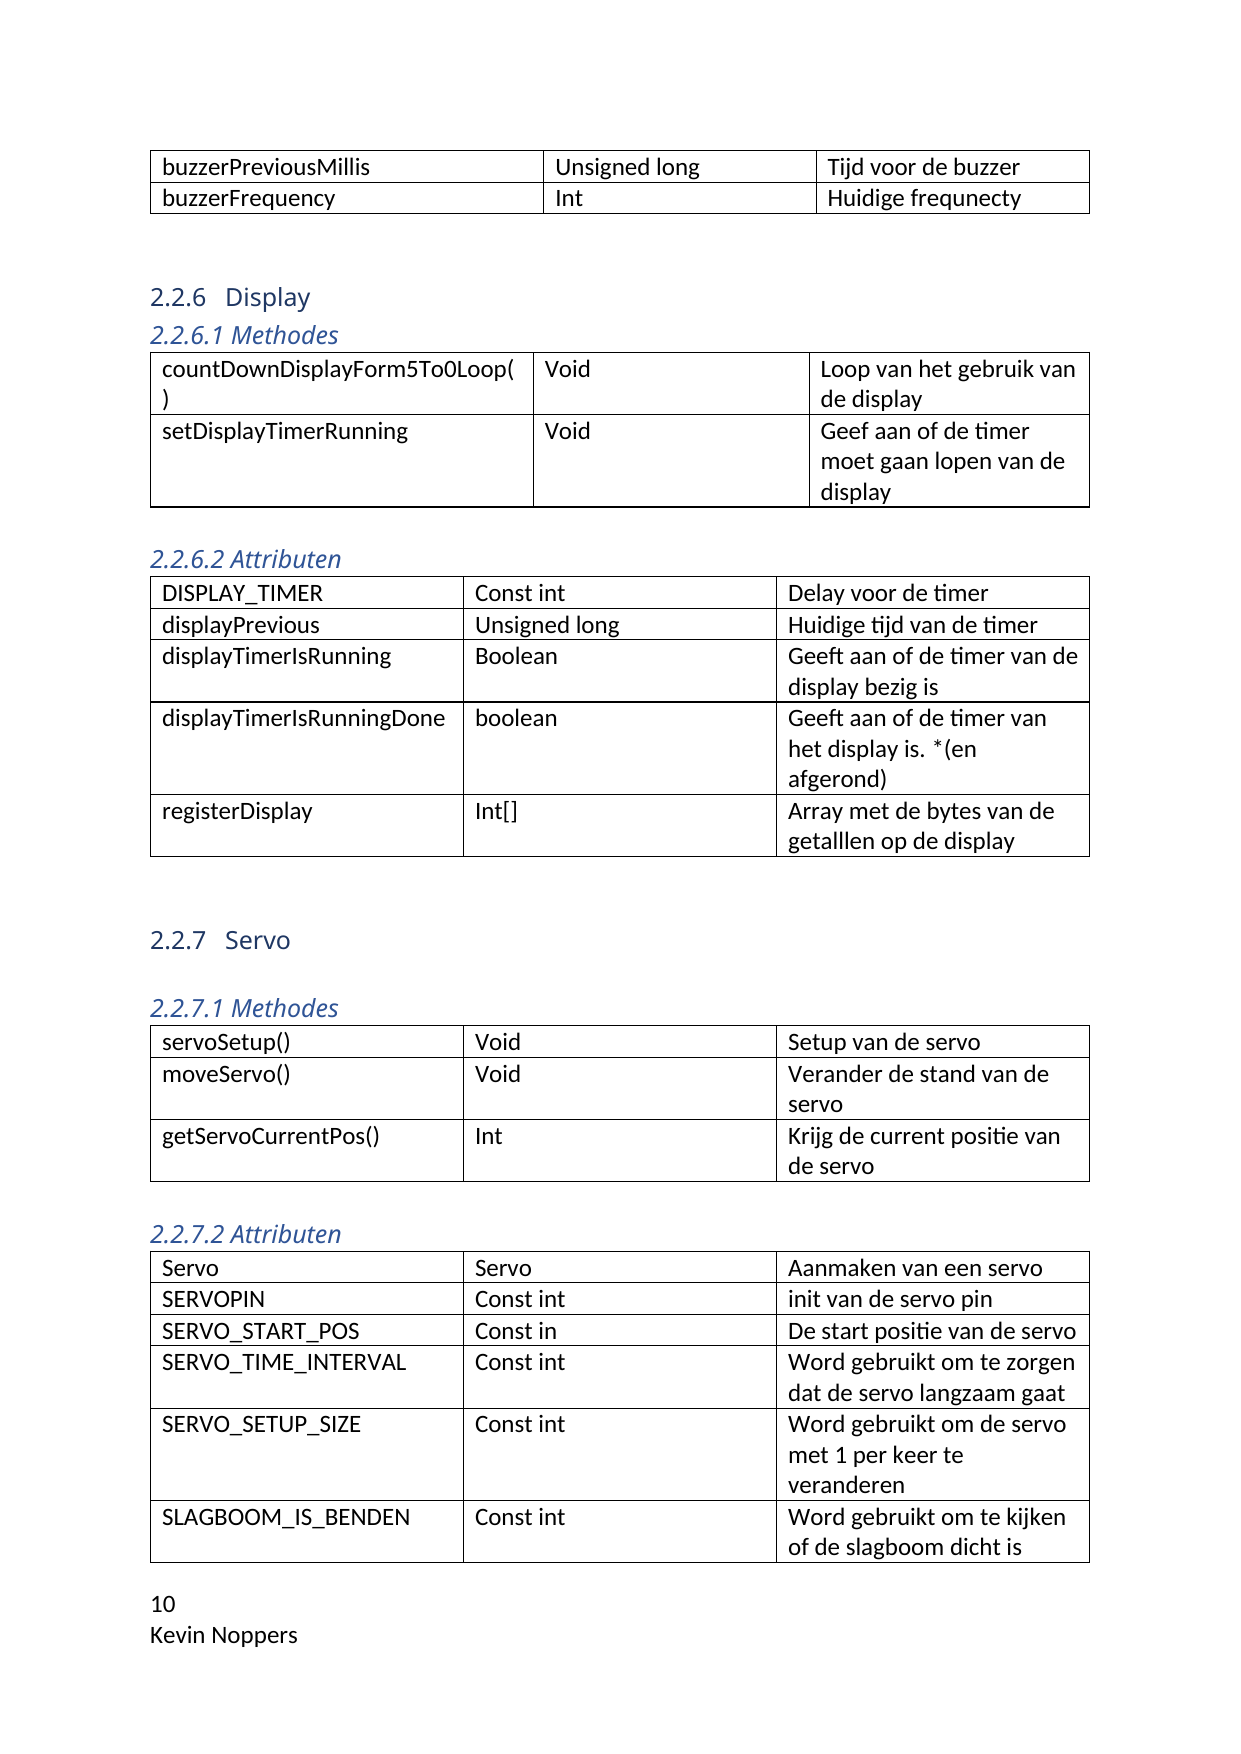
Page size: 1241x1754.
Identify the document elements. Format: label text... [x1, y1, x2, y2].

subtitle Servo [150, 922, 1090, 956]
table_cell getServoCurrentPos() [151, 1120, 463, 1181]
table_header Servo [151, 1252, 463, 1282]
table_cell Geeft aan of de timer van het display is. *(en afgerond) [777, 703, 1089, 794]
table_cell Const int [464, 1409, 776, 1500]
subtitle 2.2.6.1 Methodes [150, 318, 1090, 352]
table_cell Word gebruikt om te zorgen dat de servo langzaam gaat [777, 1346, 1089, 1407]
table_cell Void [534, 415, 809, 506]
table_cell Int [464, 1120, 776, 1181]
table_header Servo [464, 1252, 776, 1282]
table_cell Unsigned long [464, 609, 776, 639]
table_cell Word gebruikt om te kijken of de slagboom dicht is [777, 1501, 1089, 1562]
table_cell SERVO_START_POS [151, 1315, 463, 1345]
table_cell Const int [464, 1346, 776, 1407]
table_cell Geeft aan of de timer van de display bezig is [777, 640, 1089, 701]
table_cell displayPrevious [151, 609, 463, 639]
table_cell Int [544, 183, 816, 213]
table_cell moveServo() [151, 1058, 463, 1119]
table_cell Array met de bytes van de getalllen op de display [777, 795, 1089, 856]
table_cell buzzerPreviousMillis [151, 151, 543, 182]
table_header Delay voor de timer [777, 577, 1089, 608]
table_cell Void [464, 1058, 776, 1119]
subtitle 2.2.6.2 Attributen [150, 542, 1090, 576]
table_cell SERVO_TIME_INTERVAL [151, 1346, 463, 1407]
subtitle Display [150, 279, 1090, 313]
table_cell Krijg de current positie van de servo [777, 1120, 1089, 1181]
table_cell Int[] [464, 795, 776, 856]
table_cell buzzerFrequency [151, 183, 543, 213]
subtitle 2.2.7.1 Methodes [150, 991, 1090, 1025]
table_cell init van de servo pin [777, 1283, 1089, 1314]
table_cell Const in [464, 1315, 776, 1345]
table_header Aanmaken van een servo [777, 1252, 1089, 1282]
table_cell registerDisplay [151, 795, 463, 856]
table_header Const int [464, 577, 776, 608]
table_cell displayTimerIsRunningDone [151, 703, 463, 794]
table_cell SERVO_SETUP_SIZE [151, 1409, 463, 1500]
table_cell Boolean [464, 640, 776, 701]
table_cell Geef aan of de timer moet gaan lopen van de display [810, 415, 1089, 506]
table_header servoSetup() [151, 1026, 463, 1057]
table_cell Huidige tijd van de timer [777, 609, 1089, 639]
table_header DISPLAY_TIMER [151, 577, 463, 608]
table_cell Word gebruikt om de servo met 1 per keer te veranderen [777, 1409, 1089, 1500]
table_cell setDisplayTimerRunning [151, 415, 533, 506]
table_cell SERVOPIN [151, 1283, 463, 1314]
table_cell De start positie van de servo [777, 1315, 1089, 1345]
table_cell boolean [464, 703, 776, 794]
table_cell Huidige frequnecty [817, 183, 1089, 213]
table_header Void [464, 1026, 776, 1057]
table_header countDownDisplayForm5To0Loop() [151, 353, 533, 414]
table_header Loop van het gebruik van de display [810, 353, 1089, 414]
table_cell Verander de stand van de servo [777, 1058, 1089, 1119]
table_cell displayTimerIsRunning [151, 640, 463, 701]
table_cell Tijd voor de buzzer [817, 151, 1089, 182]
subtitle 2.2.7.2 Attributen [150, 1217, 1090, 1251]
table_cell Unsigned long [544, 151, 816, 182]
table_cell Const int [464, 1501, 776, 1562]
table_cell Const int [464, 1283, 776, 1314]
table_header Void [534, 353, 809, 414]
table_header Setup van de servo [777, 1026, 1089, 1057]
table_cell SLAGBOOM_IS_BENDEN [151, 1501, 463, 1562]
